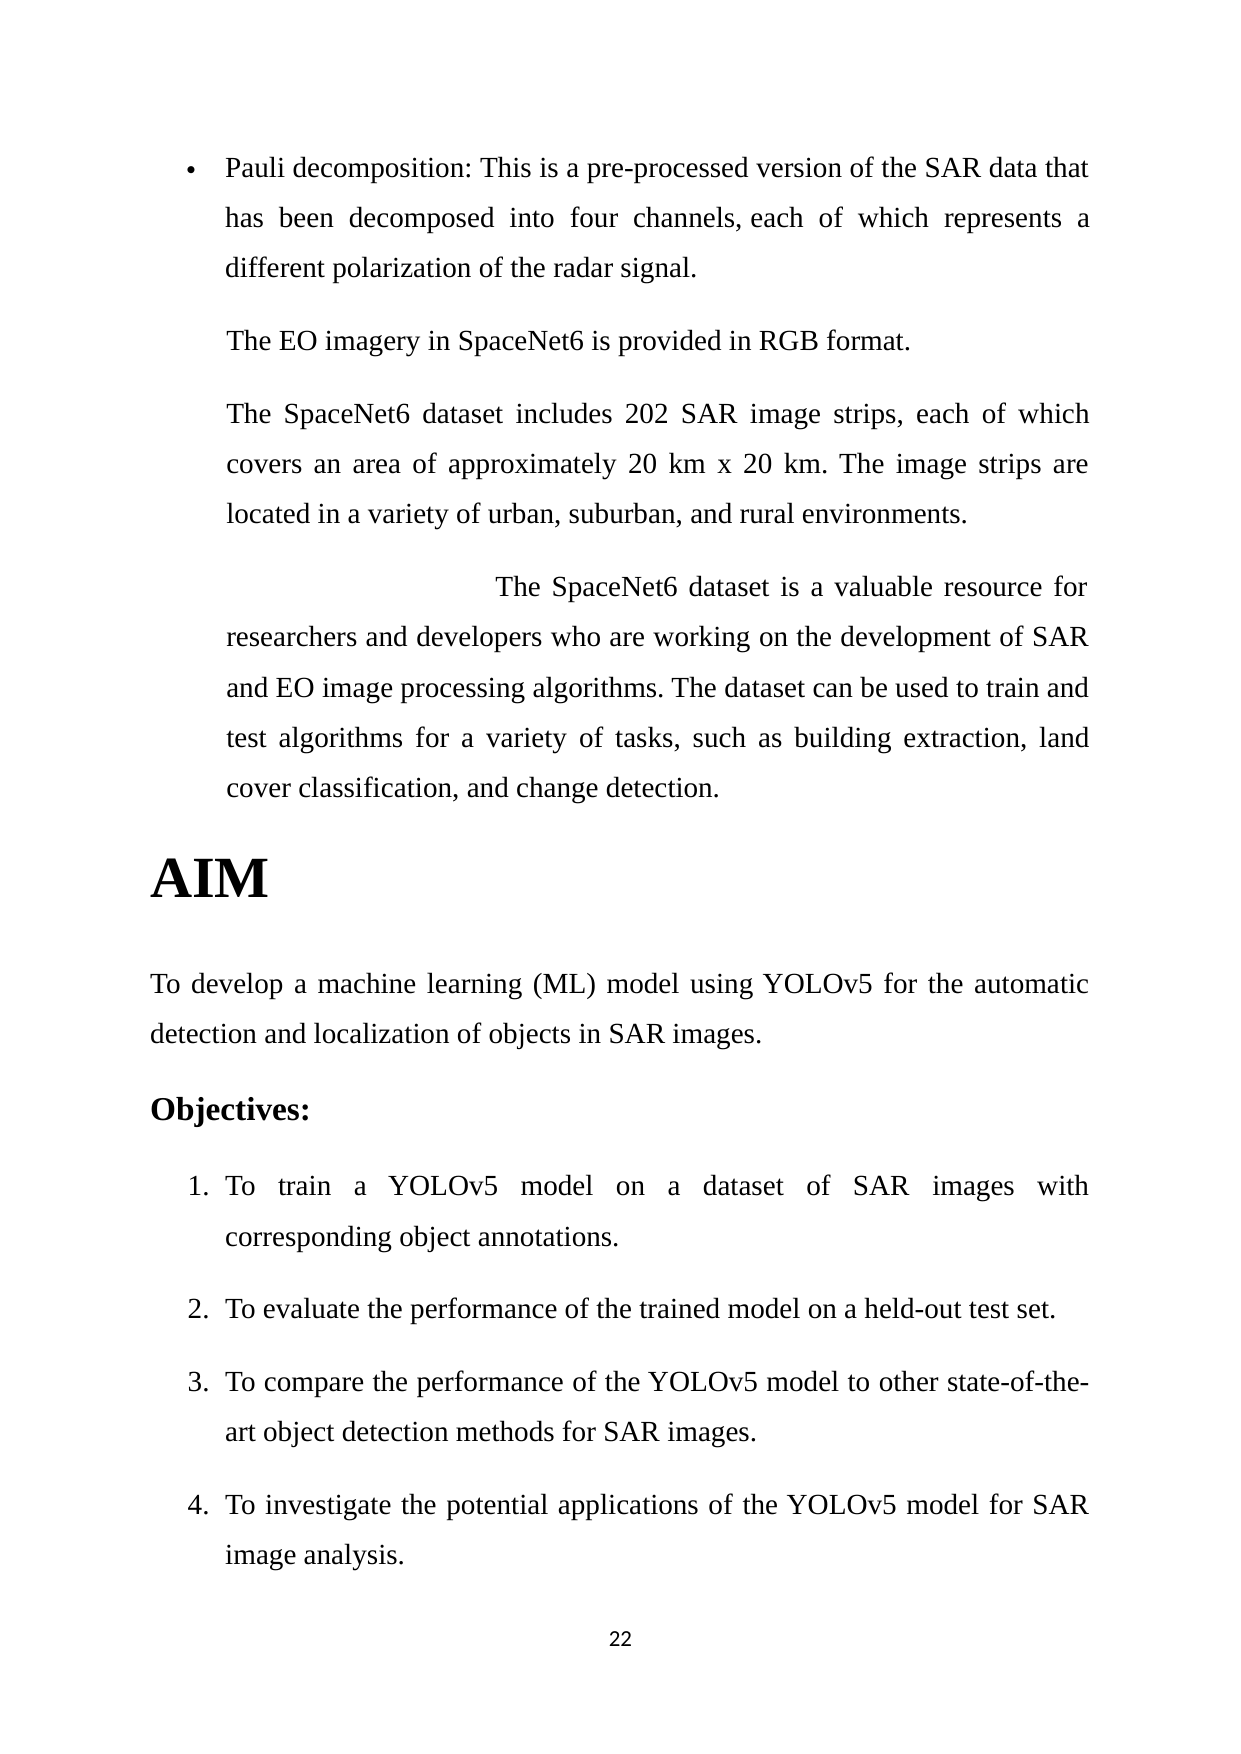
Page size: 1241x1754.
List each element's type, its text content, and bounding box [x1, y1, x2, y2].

text The SpaceNet6 dataset includes 202 SAR image strips, each of which covers an area of approximately 20 km x 20 km. The image strips are located in a variety of urban, suburban, and rural environments. [226, 396, 1090, 530]
text Objectives: [150, 1089, 1090, 1127]
list To compare the performance of the YOLOv5 model to other state-of-the-art object detection methods for SAR images. [187, 1364, 1090, 1448]
list To investigate the potential applications of the YOLOv5 model for SAR image analysis. [187, 1487, 1090, 1571]
list To evaluate the performance of the trained model on a held-out test set. [187, 1291, 1090, 1325]
text To develop a machine learning (ML) model using YOLOv5 for the automatic detection and localization of objects in SAR images. [150, 966, 1090, 1050]
list Pauli decomposition: This is a pre-processed version of the SAR data that has been decomposed into four channels, each of which represents a different polarization of the radar signal. [187, 150, 1090, 284]
list To train a YOLOv5 model on a dataset of SAR images with corresponding object annotations. [187, 1168, 1090, 1252]
text The EO imagery in SpaceNet6 is provided in RGB format. [226, 323, 1090, 357]
text The SpaceNet6 dataset is a valuable resource for researchers and developers who are working on the development of SAR and EO image processing algorithms. The dataset can be used to train and test algorithms for a variety of tasks, such as building extraction, land cover classification, and change detection. [226, 569, 1090, 804]
text AIM [150, 843, 1090, 910]
